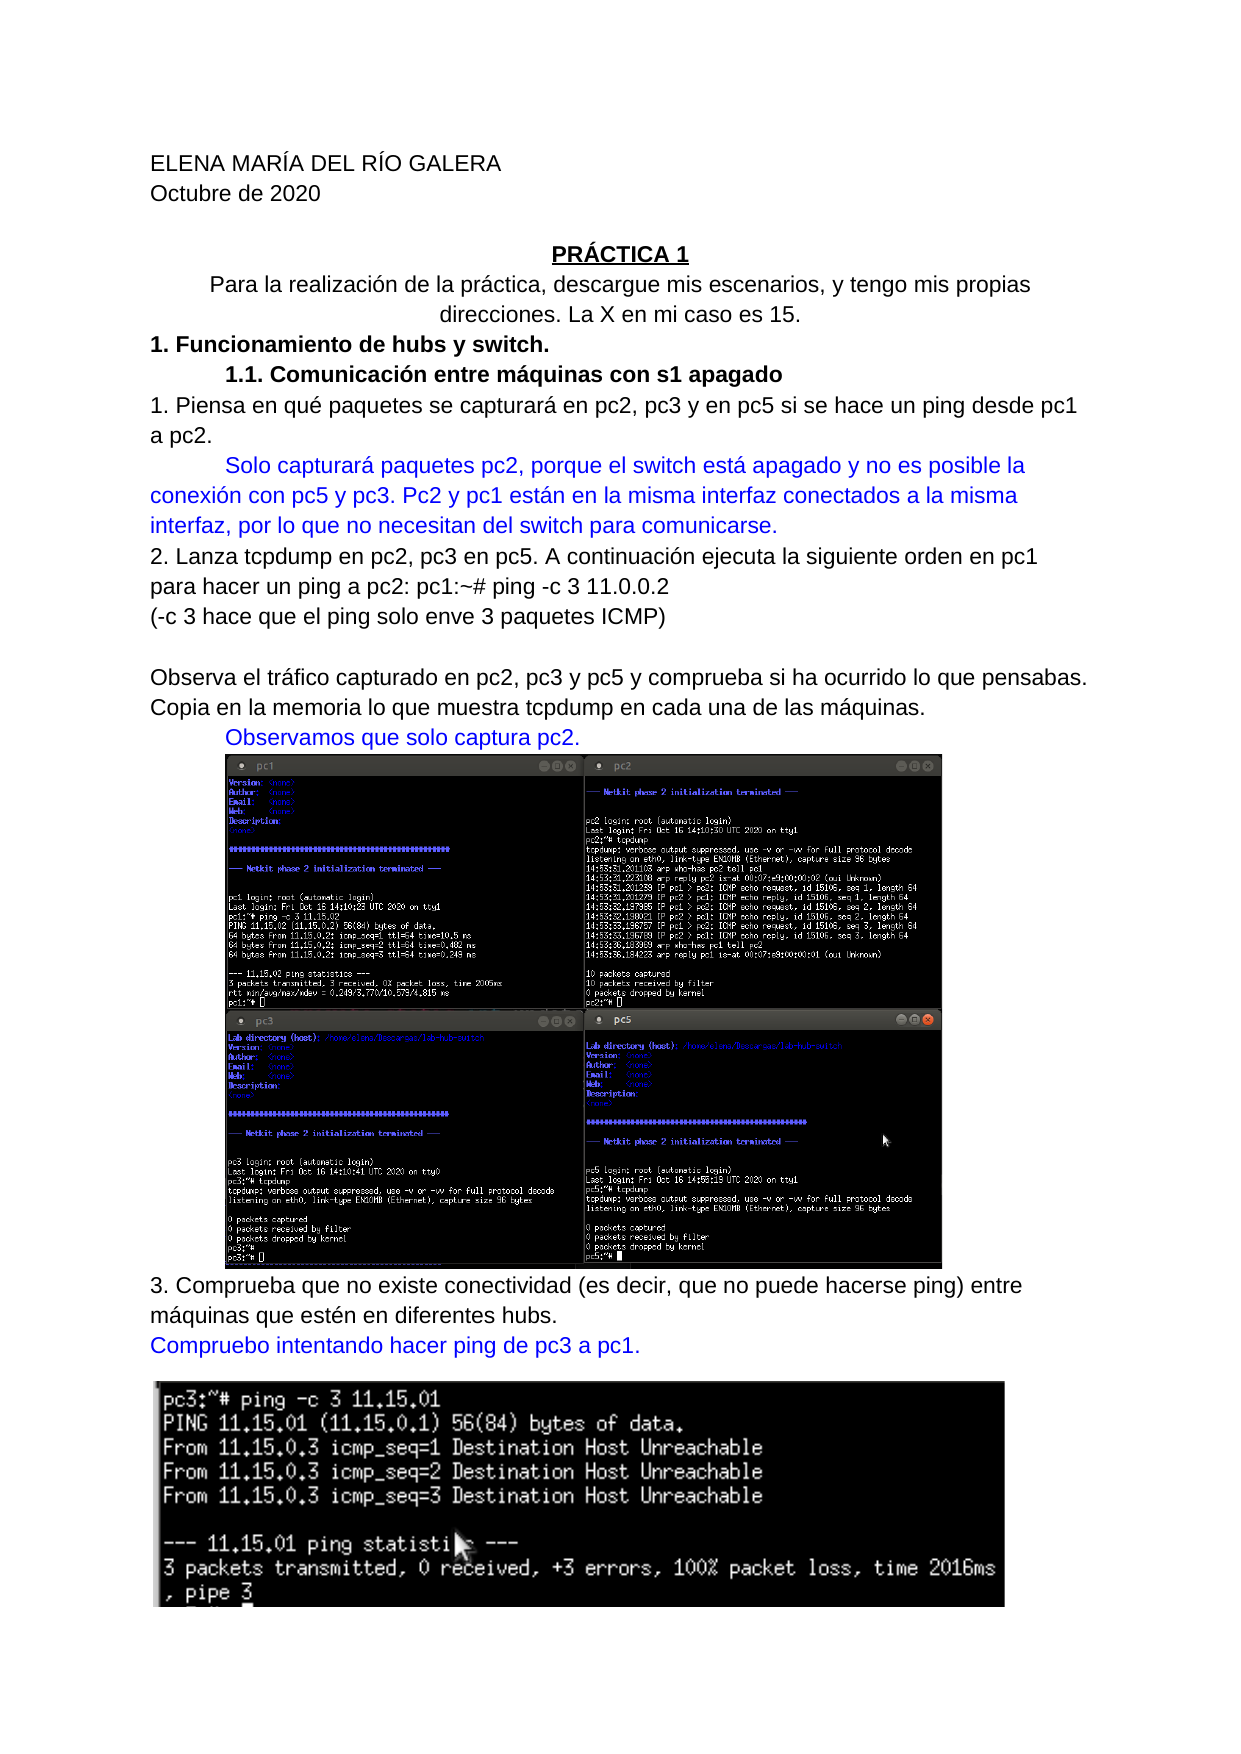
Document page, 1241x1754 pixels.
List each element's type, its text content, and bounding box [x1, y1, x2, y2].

text (-c 3 hace que el ping solo enve 3 paquetes ICMP) [150, 603, 1090, 629]
text 3. Comprueba que no existe conectividad (es decir, que no puede hacerse ping) entre máquinas que estén en diferentes hubs. [150, 1272, 1090, 1329]
text Observa el tráfico capturado en pc2, pc3 y pc5 y comprueba si ha ocurrido lo que pensabas. [150, 663, 1090, 690]
picture [153, 1381, 1005, 1607]
text 1. Funcionamiento de hubs y switch. [150, 331, 1090, 358]
text Copia en la memoria lo que muestra tcpdump en cada una de las máquinas. [150, 694, 1090, 720]
text Para la realización de la práctica, descargue mis escenarios, y tengo mis propias direcciones. La X en mi caso es 15. [150, 271, 1090, 327]
text Compruebo intentando hacer ping de pc3 a pc1. [150, 1332, 1090, 1359]
picture [225, 754, 943, 1269]
text 2. Lanza tcpdump en pc2, pc3 en pc5. A continuación ejecuta la siguiente orden en pc1 para hacer un ping a pc2: pc1:~# ping -c 3 11.0.0.2 [150, 543, 1090, 599]
text Solo capturará paquetes pc2, porque el switch está apagado y no es posible la conexión con pc5 y pc3. Pc2 y pc1 están en la misma interfaz conectados a la misma interfaz, por lo que no necesitan del switch para comunicarse. [150, 452, 1090, 539]
text PRÁCTICA 1 [150, 241, 1090, 267]
text 1. Piensa en qué paquetes se capturará en pc2, pc3 y en pc5 si se hace un ping desde pc1 a pc2. [150, 392, 1090, 448]
text ELENA MARÍA DEL RÍO GALERA [150, 150, 1090, 176]
text 1.1. Comunicación entre máquinas con s1 apagado [150, 361, 1090, 388]
text Observamos que solo captura pc2. [150, 724, 1090, 750]
text Octubre de 2020 [150, 180, 1090, 207]
